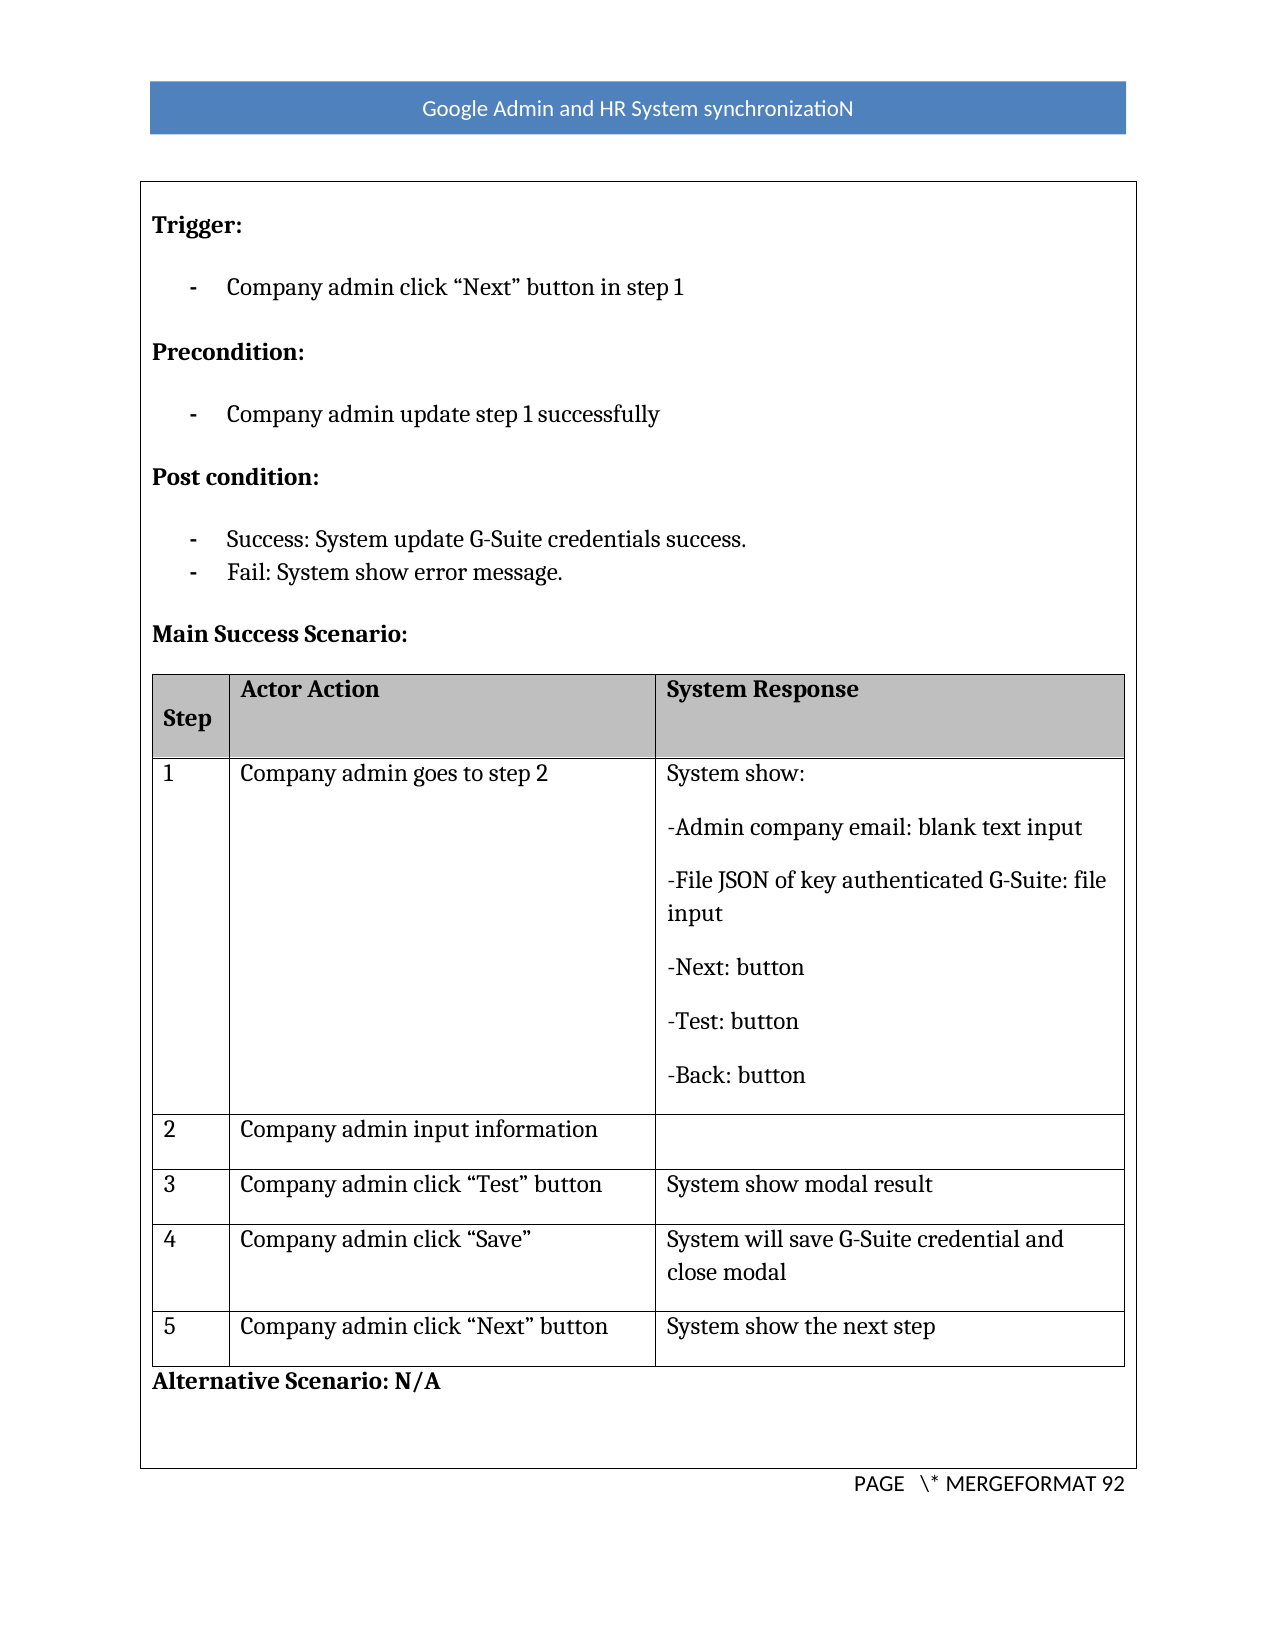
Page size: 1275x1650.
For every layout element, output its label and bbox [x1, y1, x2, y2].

table_cell [141, 182, 1136, 1468]
